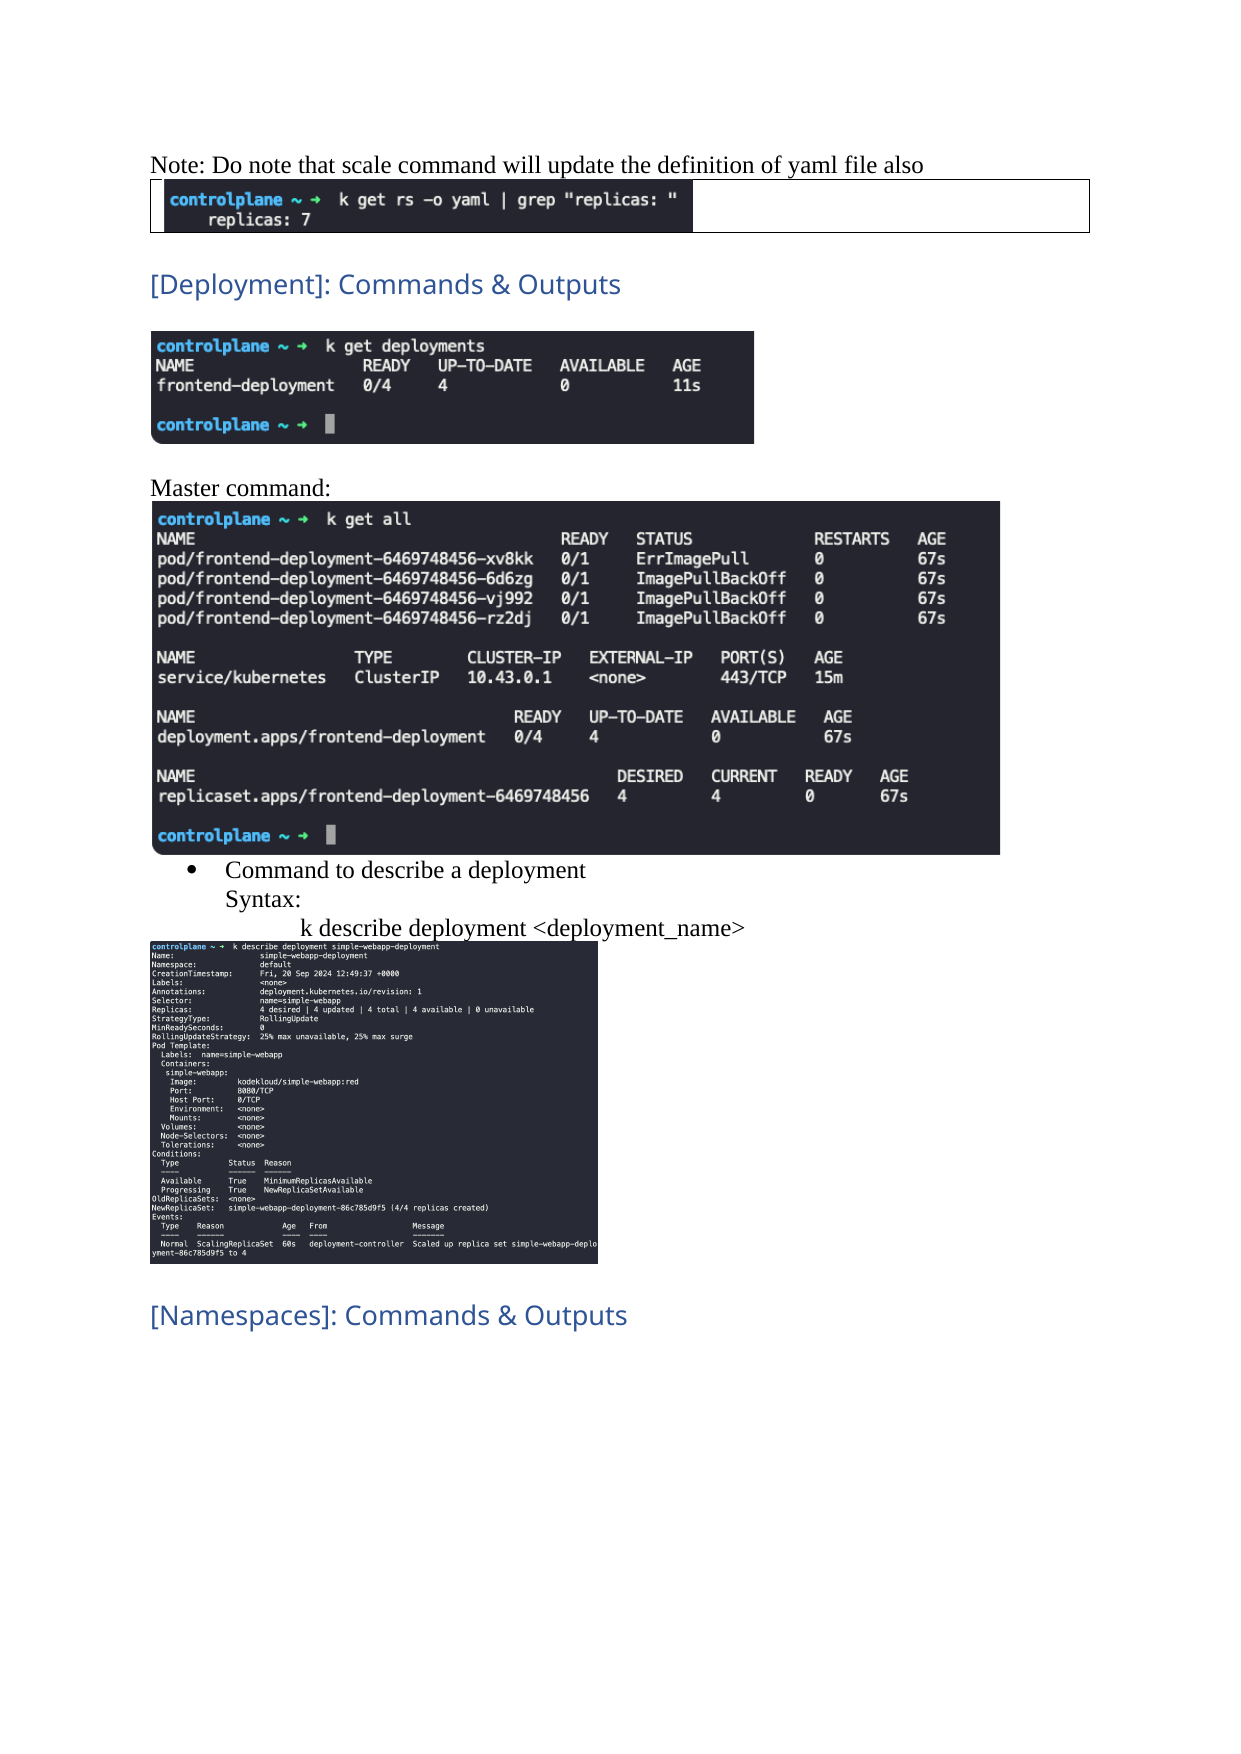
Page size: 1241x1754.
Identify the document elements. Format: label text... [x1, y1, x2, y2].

text Master command: [150, 473, 1090, 501]
subtitle [Namespaces]: Commands & Outputs [150, 1296, 1090, 1333]
picture [150, 941, 598, 1264]
table_header [151, 180, 161, 232]
subtitle [Deployment]: Commands & Outputs [150, 266, 1090, 303]
text Note: Do note that scale command will update the definition of yaml file also [150, 150, 1090, 179]
picture [161, 179, 693, 232]
picture [150, 331, 755, 444]
list Command to describe a deployment Syntax: k describe deployment <deployment_name> [187, 856, 1090, 942]
picture [150, 501, 1001, 856]
table_header [693, 180, 1089, 232]
